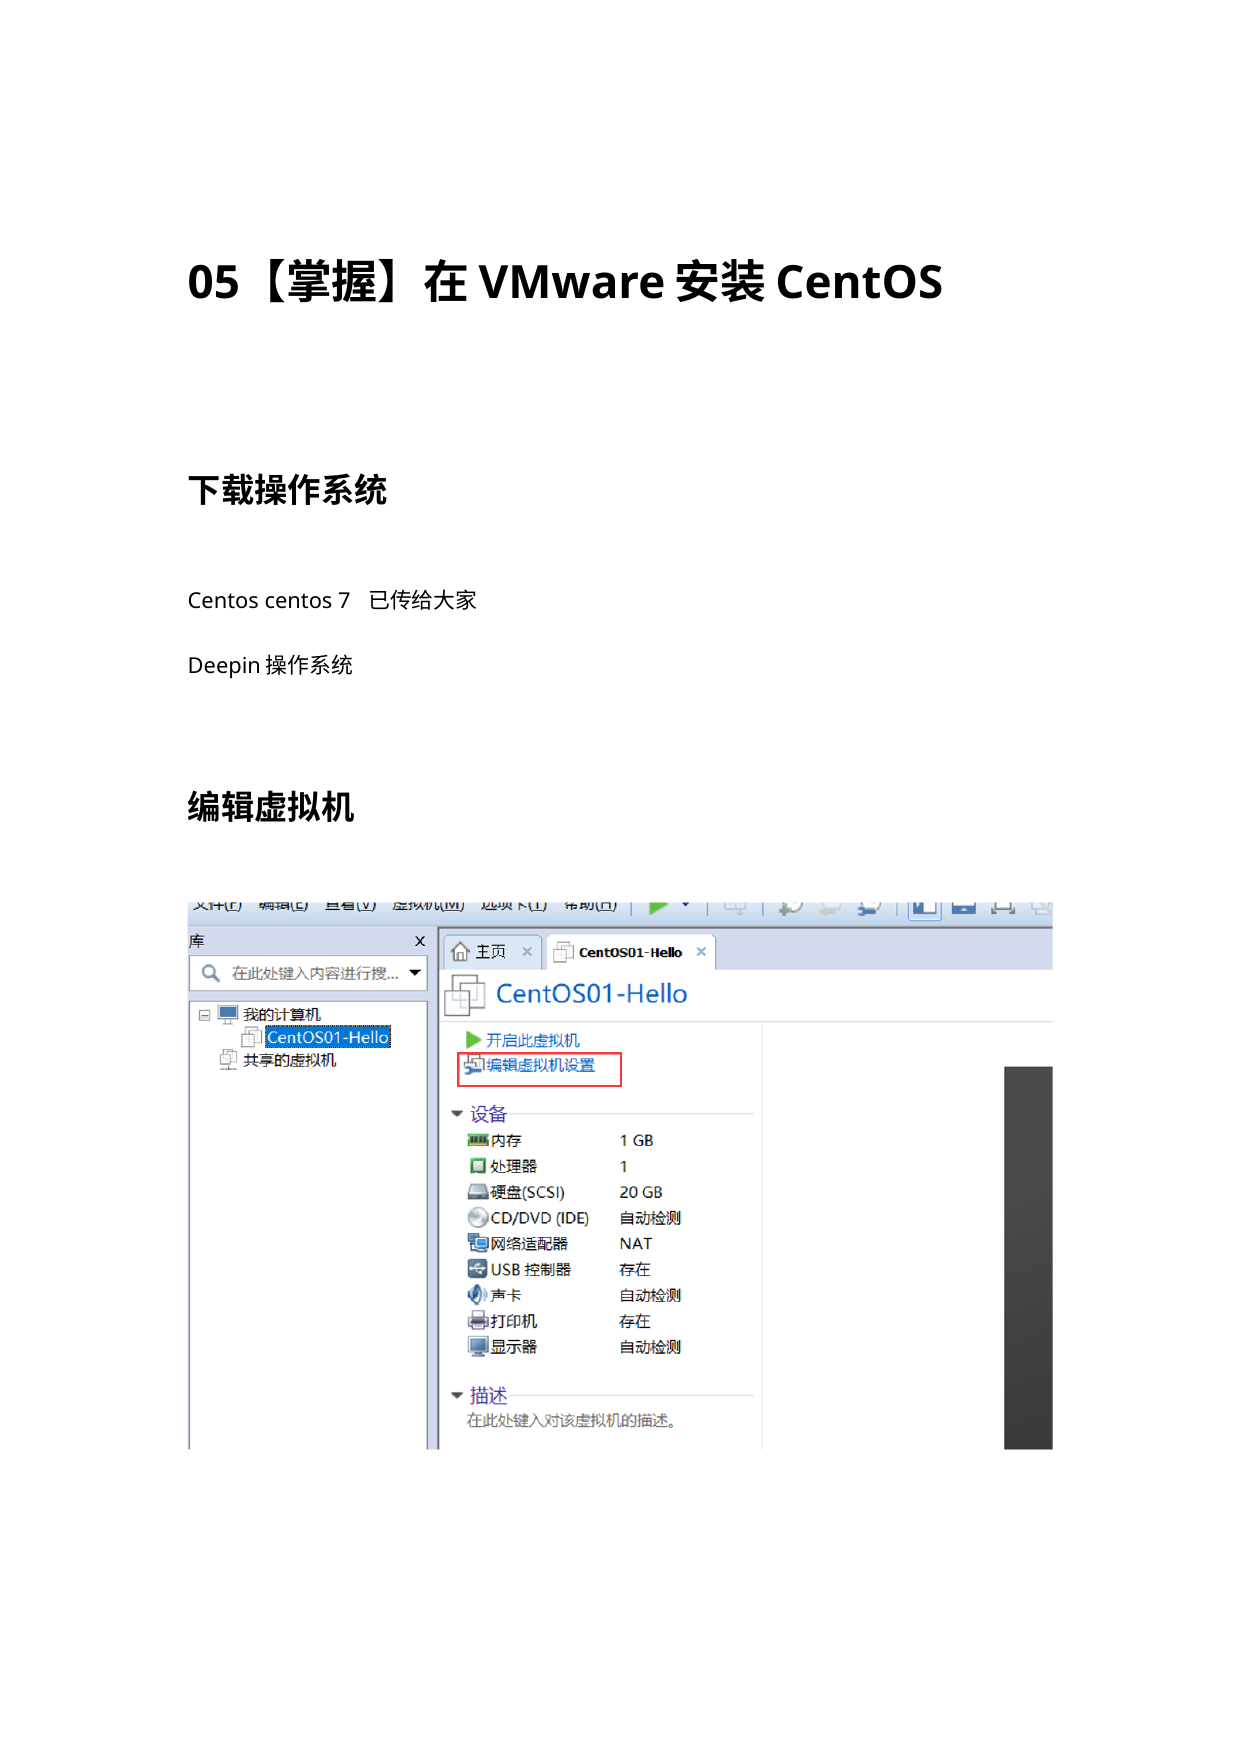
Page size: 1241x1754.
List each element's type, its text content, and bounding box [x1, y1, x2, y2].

subtitle 编辑虚拟机 [187, 772, 1053, 837]
picture [187, 899, 1053, 1450]
text Deepin操作系统 [187, 648, 1053, 680]
subtitle 下载操作系统 [187, 456, 1053, 521]
subtitle 05【掌握】在VMware安装CentOS [187, 230, 1053, 327]
text Centos centos 7 已传给大家 [187, 583, 1053, 615]
